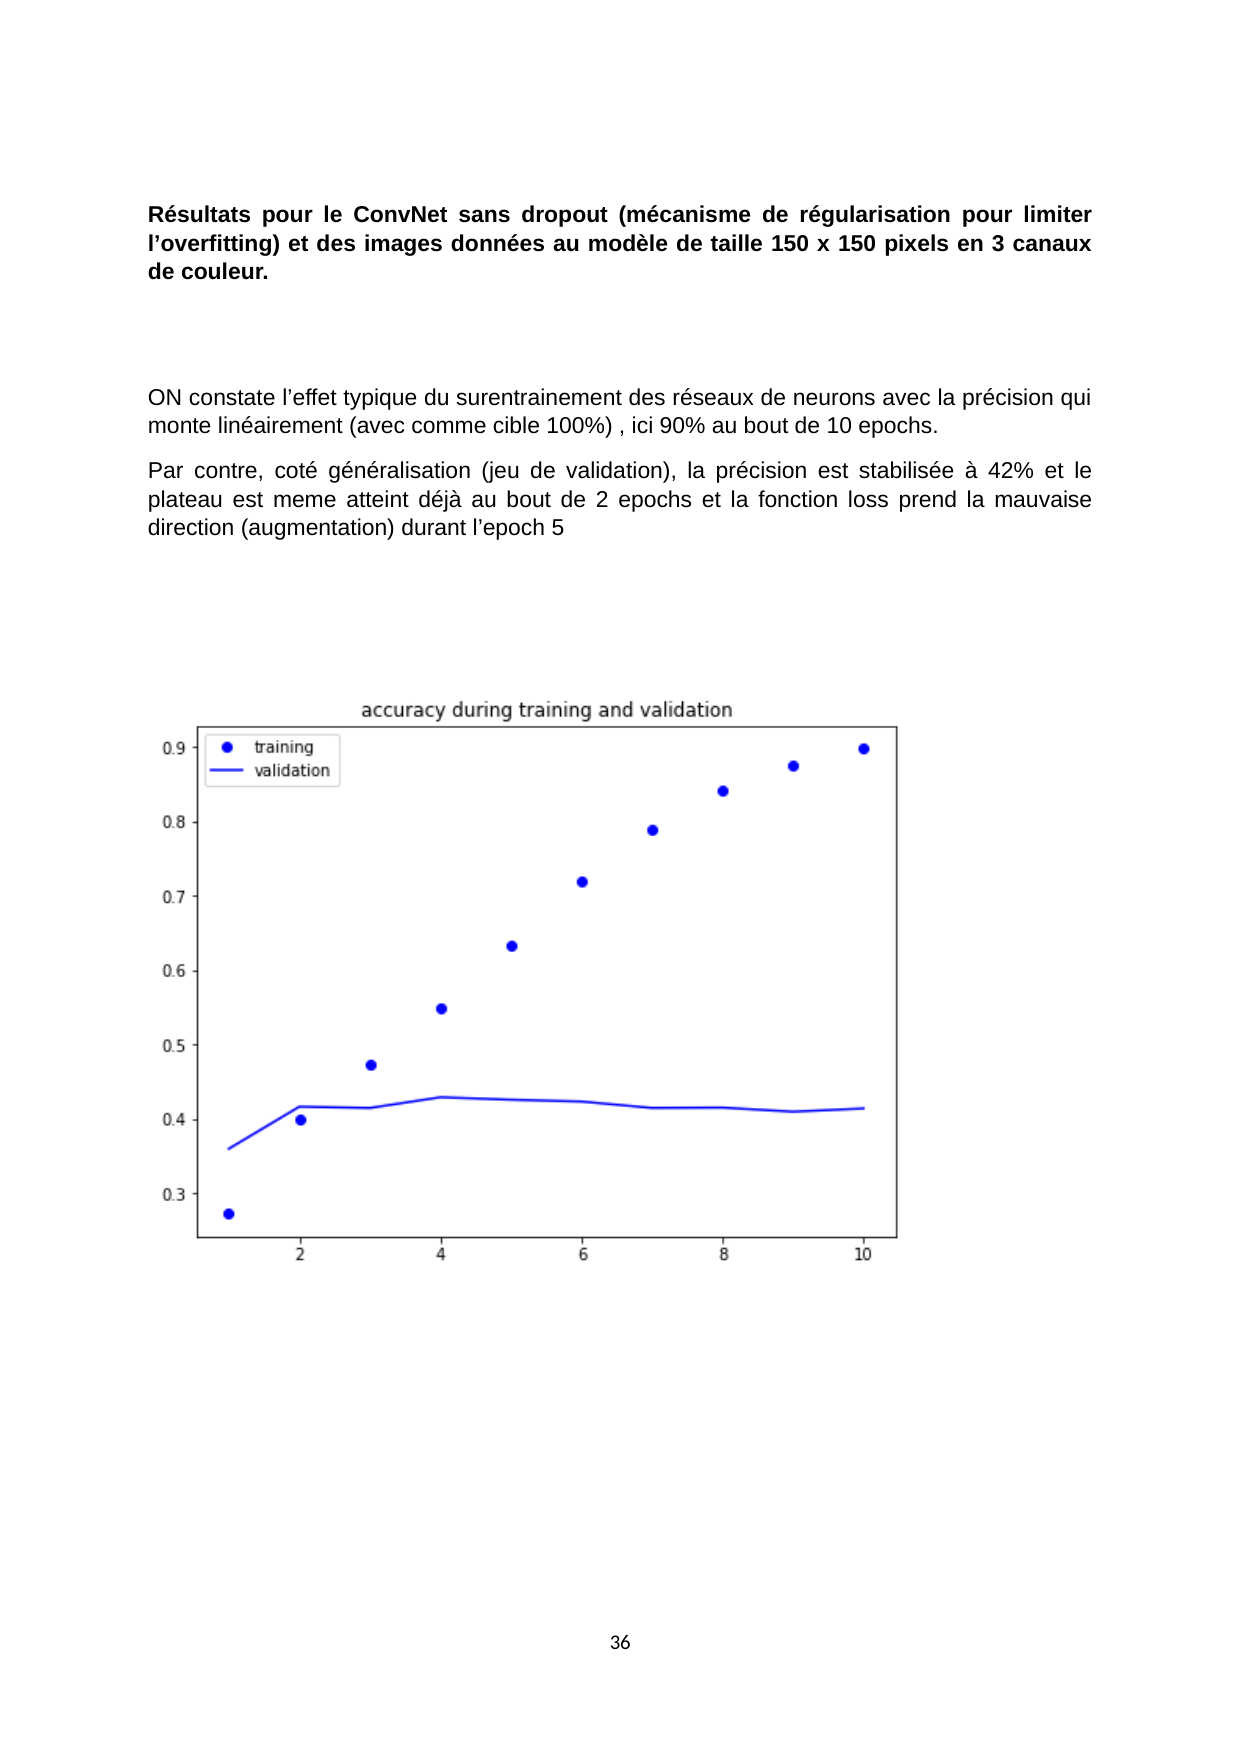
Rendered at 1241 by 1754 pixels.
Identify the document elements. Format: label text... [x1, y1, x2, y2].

text Par contre, coté généralisation (jeu de validation), la précision est stabilisée à 42% et le plateau est meme atteint déjà au bout de 2 epochs et la fonction loss prend la mauvaise direction (augmentation) durant l’epoch 5 [148, 457, 1093, 541]
text ON constate l’effet typique du surentrainement des réseaux de neurons avec la précision qui monte linéairement (avec comme cible 100%) , ici 90% au bout de 10 epochs. [148, 384, 1093, 439]
subtitle Résultats pour le ConvNet sans dropout (mécanisme de régularisation pour limiter l’overfitting) et des images données au modèle de taille 150 x 150 pixels en 3 canaux de couleur. [148, 201, 1093, 284]
picture [147, 692, 915, 1284]
